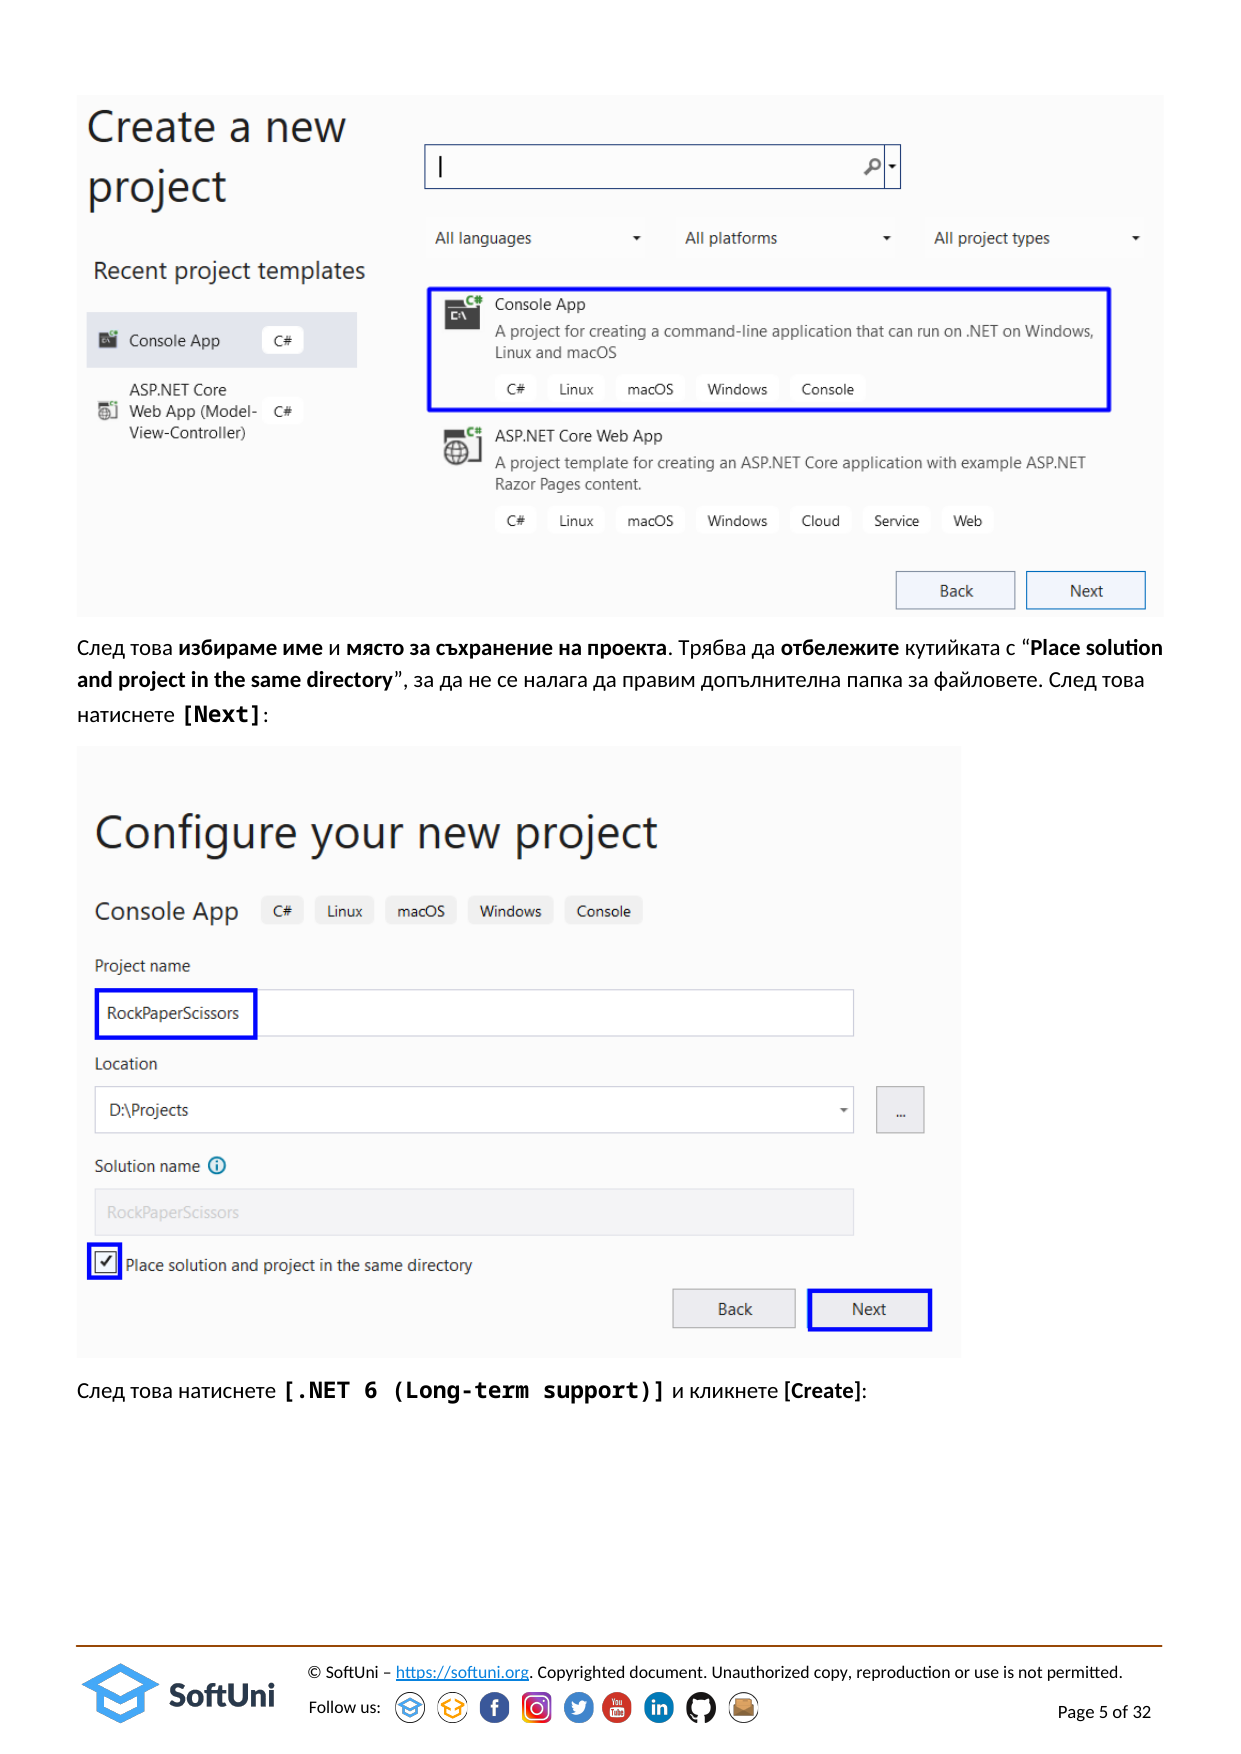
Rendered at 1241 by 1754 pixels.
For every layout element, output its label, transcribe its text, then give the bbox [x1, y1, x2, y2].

picture [75, 1658, 281, 1729]
picture [644, 1692, 653, 1701]
text След това натиснете [.NET 6 (Long-term support)] и кликнете [Create]: [77, 1374, 1163, 1405]
picture [658, 1705, 667, 1714]
picture [602, 1692, 632, 1723]
picture [522, 1692, 552, 1723]
picture [437, 1692, 468, 1723]
picture [665, 1714, 674, 1723]
picture [728, 1692, 759, 1723]
picture [644, 1714, 653, 1723]
text След това избираме име и място за съхранение на проекта. Трябва да отбележите кутийката с “Place solution and project in the same directory”, за да не се налага да правим допълнителна папка за файловете. След това натиснете [Next]: [77, 633, 1163, 729]
picture [76, 746, 962, 1358]
picture [564, 1692, 594, 1723]
picture [686, 1692, 716, 1723]
picture [76, 95, 1164, 617]
picture [395, 1692, 425, 1723]
picture [479, 1692, 510, 1723]
picture [665, 1692, 674, 1701]
